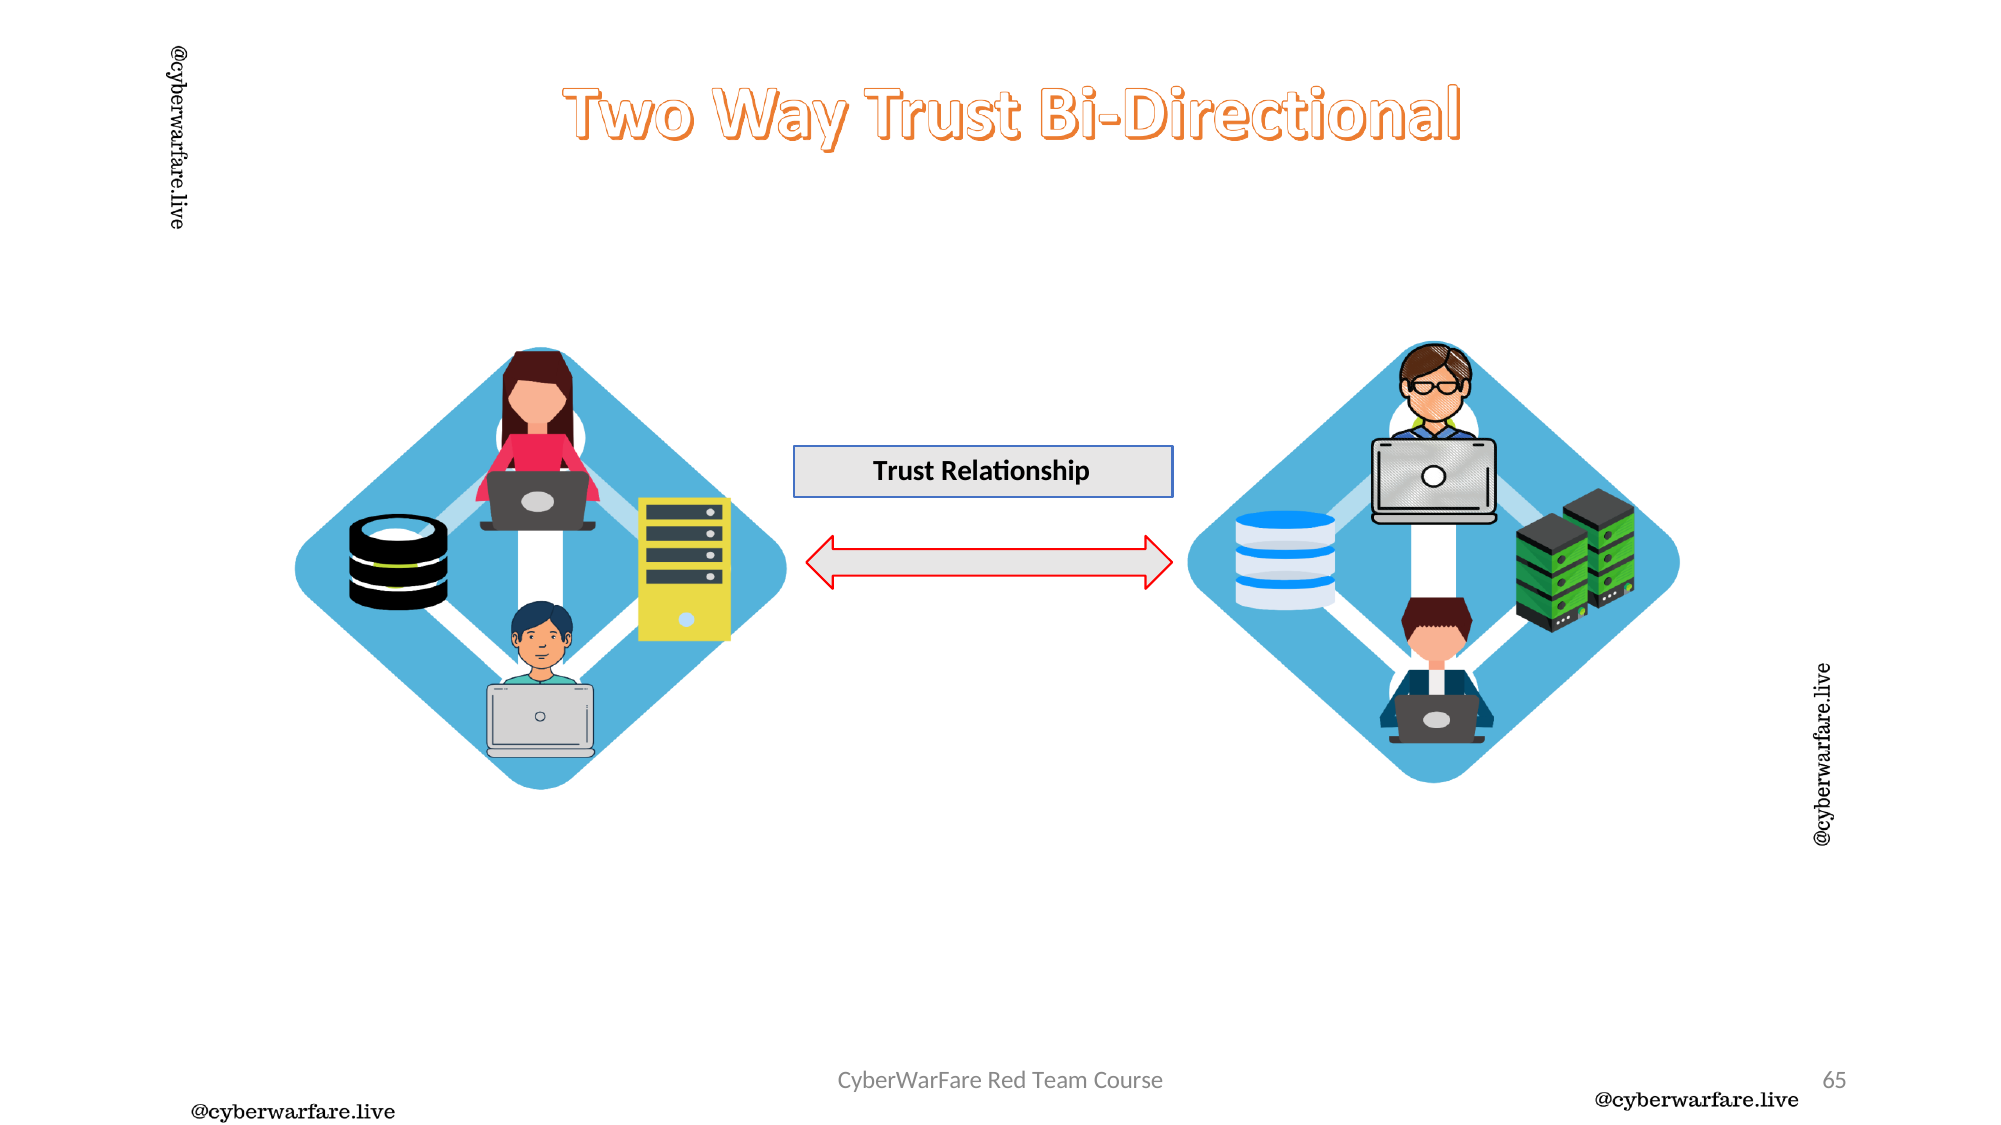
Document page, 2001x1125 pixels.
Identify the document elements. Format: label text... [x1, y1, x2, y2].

text CyberWarFare Red Team Course 65 [838, 1064, 2000, 1094]
picture [166, 45, 1834, 1123]
